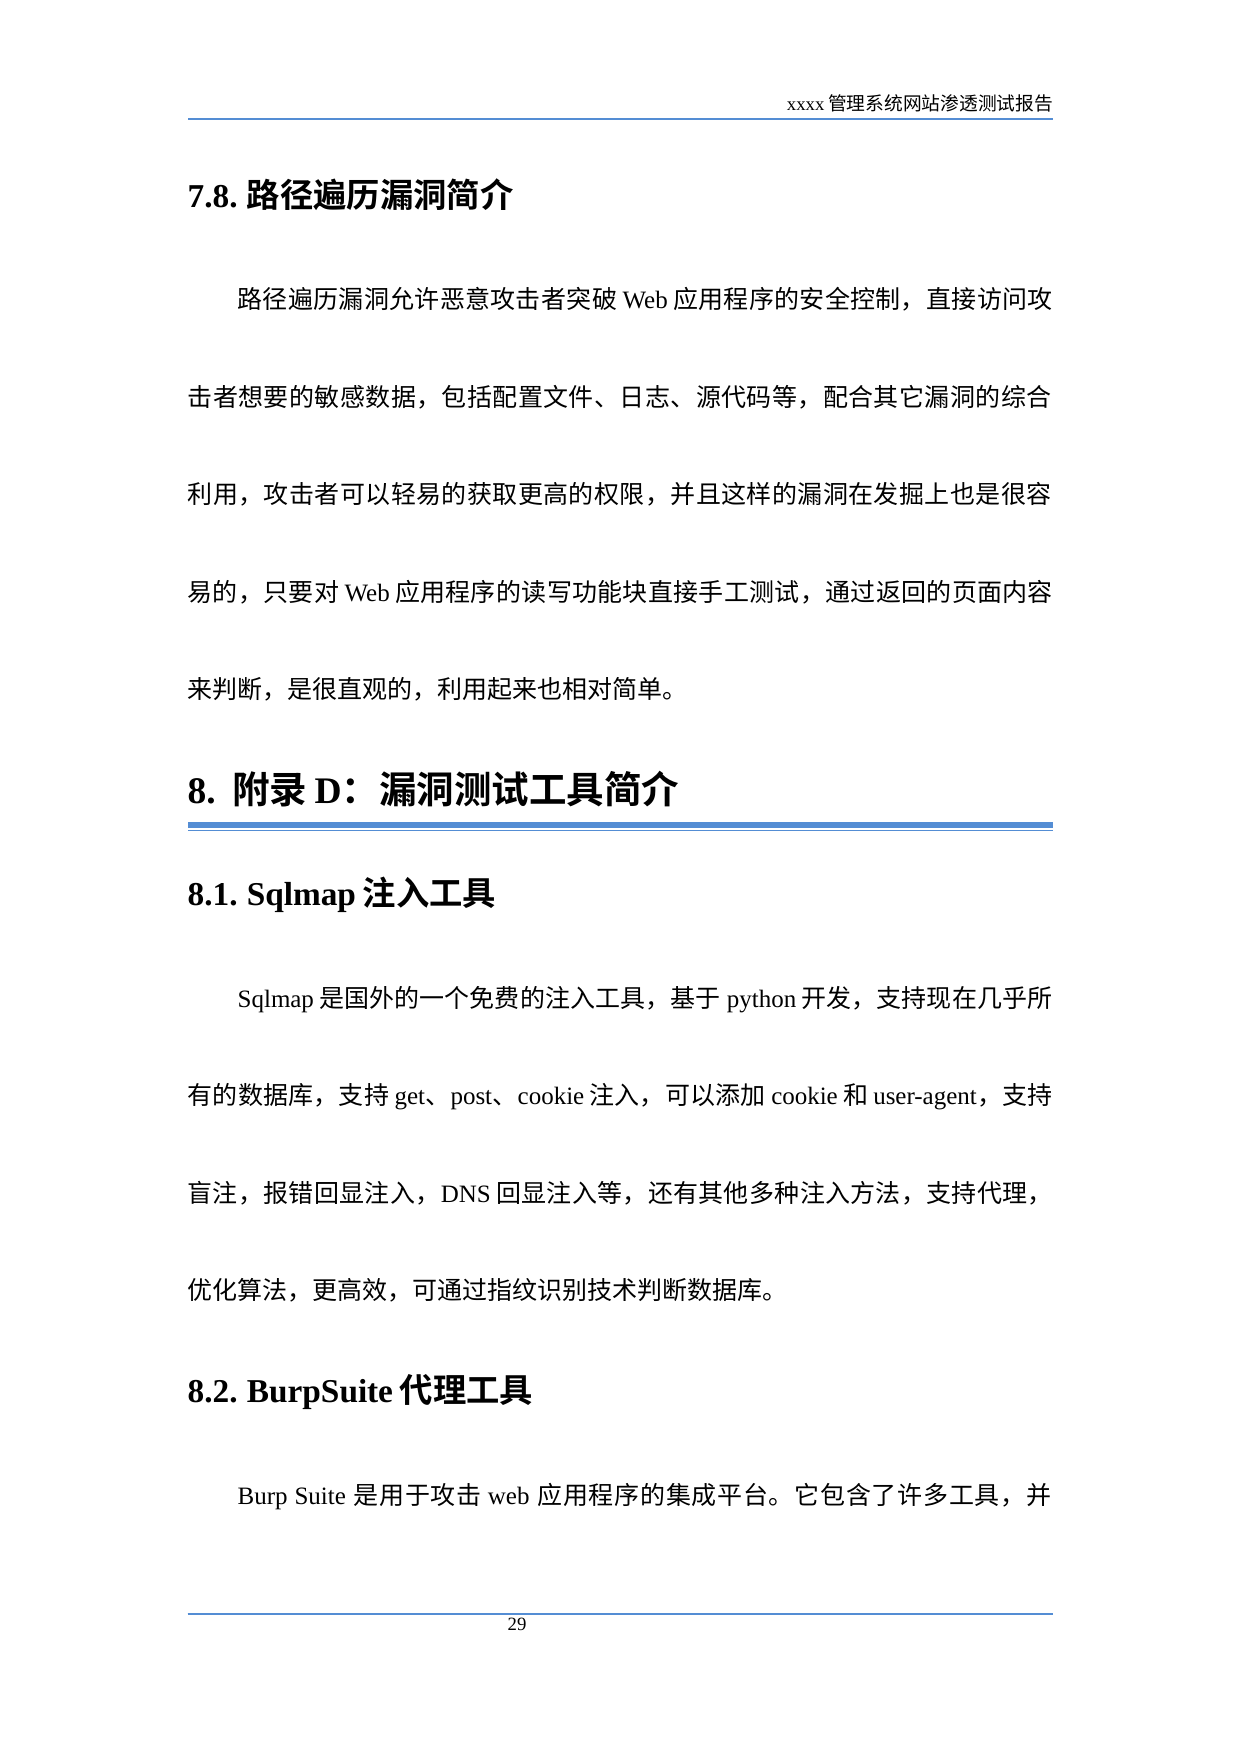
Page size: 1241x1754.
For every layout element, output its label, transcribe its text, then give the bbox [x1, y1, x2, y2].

text Sqlmap注入工具 [187, 858, 1053, 923]
text 路径遍历漏洞允许恶意攻击者突破Web应用程序的安全控制，直接访问攻击者想要的敏感数据，包括配置文件、日志、源代码等，配合其它漏洞的综合利用，攻击者可以轻易的获取更高的权限，并且这样的漏洞在发掘上也是很容易的，只要对Web应用程序的读写功能块直接手工测试，通过返回的页面内容来判断，是很直观的，利用起来也相对简单。 [187, 266, 1053, 721]
text 路径遍历漏洞简介 [187, 160, 1053, 225]
text BurpSuite代理工具 [187, 1356, 1053, 1421]
text Sqlmap是国外的一个免费的注入工具，基于python开发，支持现在几乎所有的数据库，支持get、post、cookie注入，可以添加cookie和user-agent，支持盲注，报错回显注入，DNS回显注入等，还有其他多种注入方法，支持代理，优化算法，更高效，可通过指纹识别技术判断数据库。 [187, 964, 1053, 1321]
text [187, 1461, 1053, 1526]
text 附录D：漏洞测试工具简介 [187, 755, 1053, 831]
